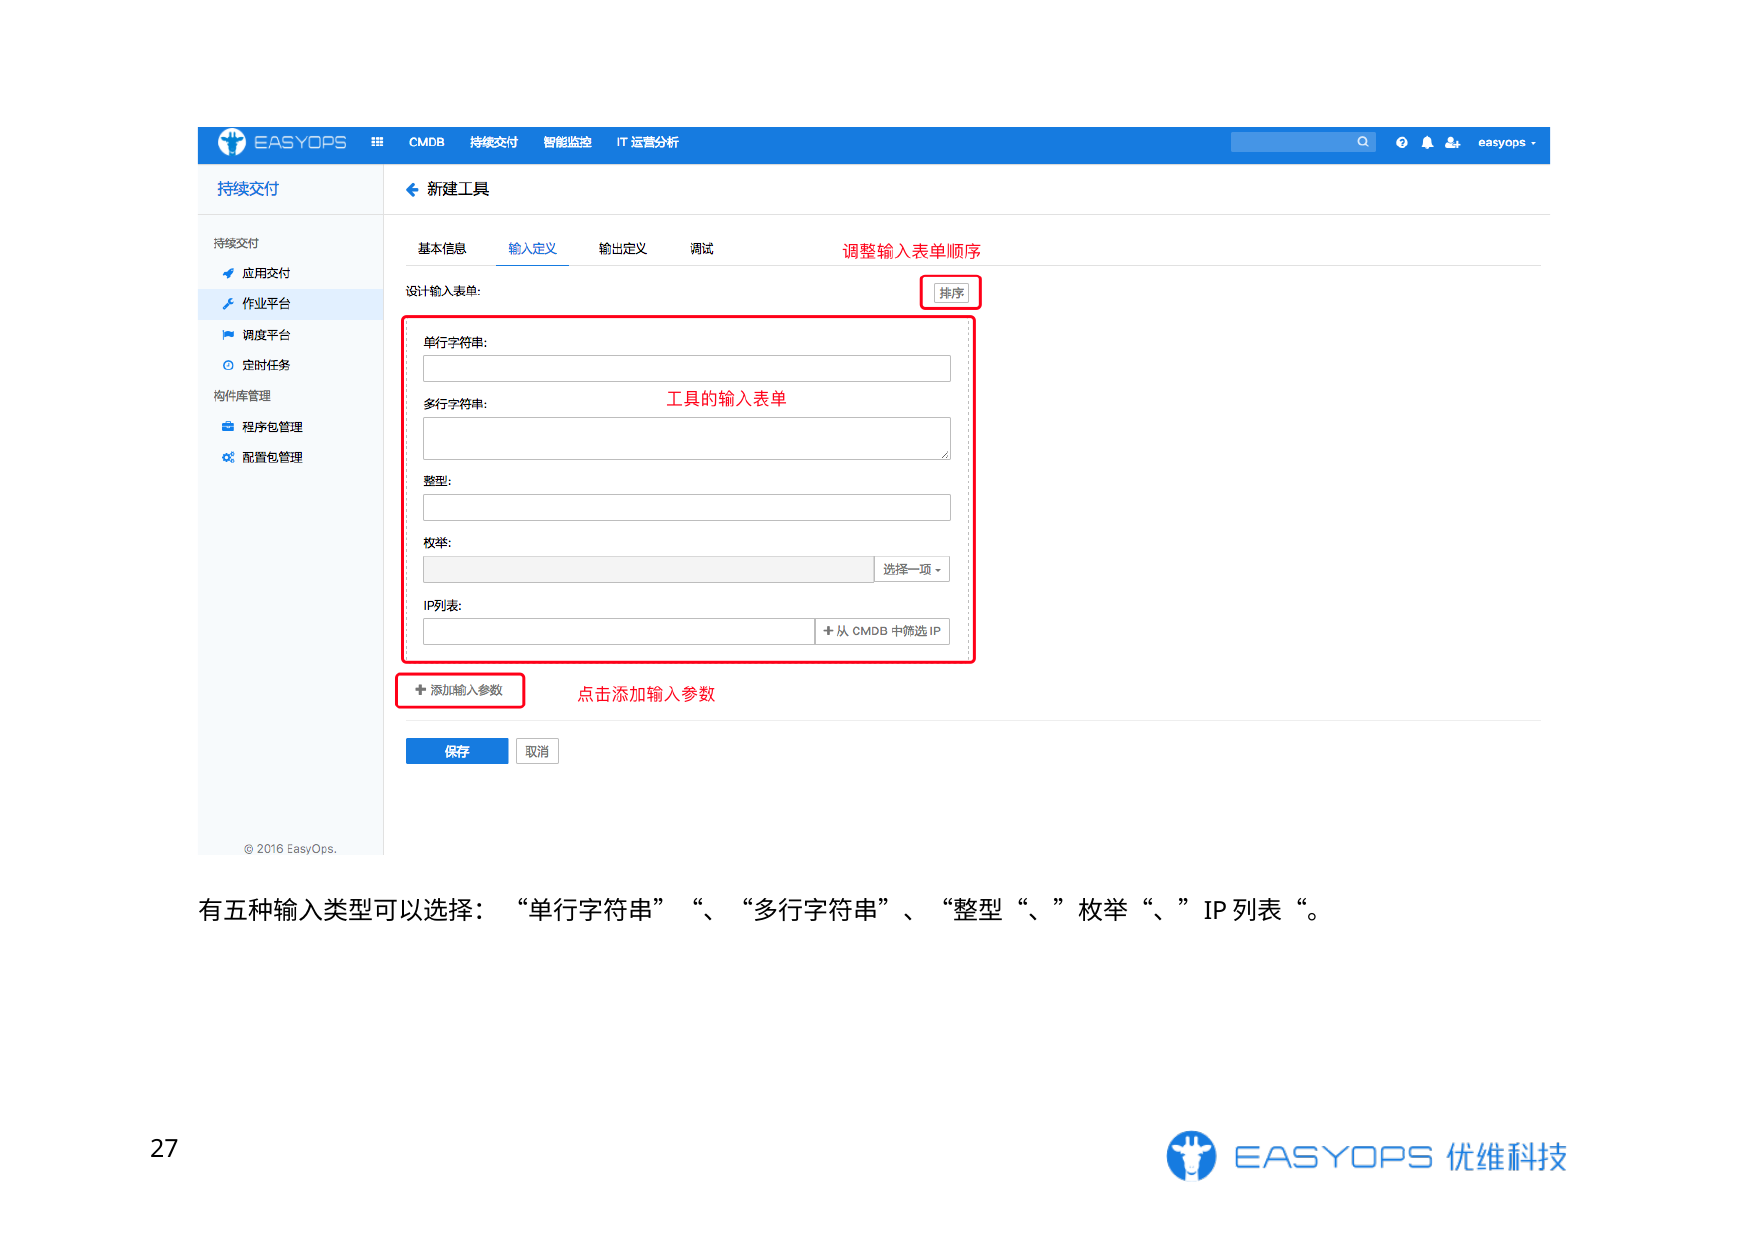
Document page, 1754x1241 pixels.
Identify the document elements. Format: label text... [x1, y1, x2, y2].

picture [1166, 1130, 1567, 1182]
list 有五种输入类型可以选择： “单行字符串”“、“多行字符串”、“整型“、”枚举“、”IP列表“。 [198, 875, 1604, 943]
picture [197, 127, 1551, 855]
